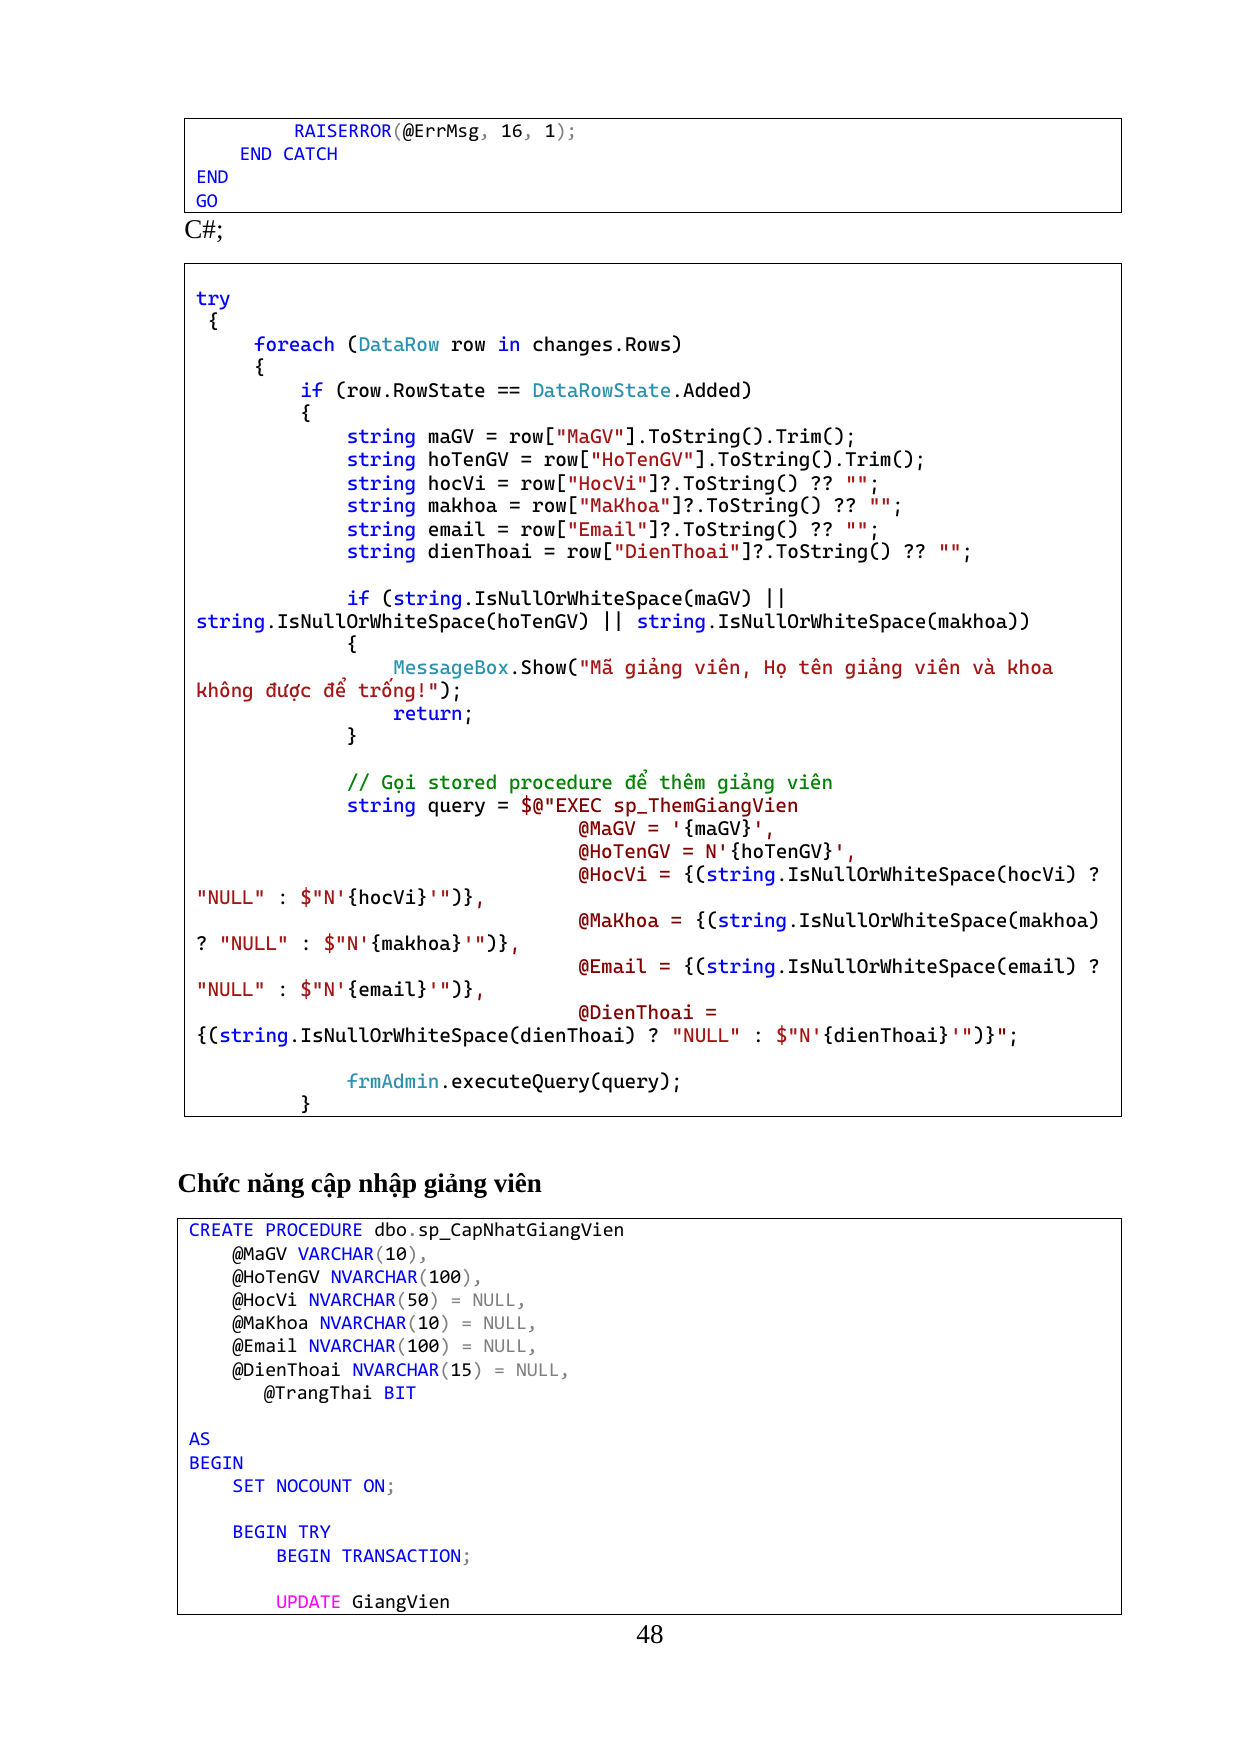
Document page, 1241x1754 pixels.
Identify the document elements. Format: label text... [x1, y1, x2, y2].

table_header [185, 119, 1121, 212]
text Chức năng cập nhập giảng viên [177, 1167, 1122, 1198]
table_header try { foreach (DataRow row in changes.Rows) { if (row.RowState == DataRowState.Added) { string maGV = row["MaGV"].ToString().Trim(); string hoTenGV = row["HoTenGV"].ToString().Trim(); string hocVi = row["HocVi"]?.ToString() ?? ""; string makhoa = row["MaKhoa"]?.ToString() ?? ""; string email = row["Email"]?.ToString() ?? ""; string dienThoai = row["DienThoai"]?.ToString() ?? ""; if (string.IsNullOrWhiteSpace(maGV) || string.IsNullOrWhiteSpace(hoTenGV) || string.IsNullOrWhiteSpace(makhoa)) { MessageBox.Show("Mã giảng viên, Họ tên giảng viên và khoa không được để trống!"); return; } // Gọi stored procedure để thêm giảng viên string query = $@"EXEC sp_ThemGiangVien @MaGV = '{maGV}', @HoTenGV = N'{hoTenGV}', @HocVi = {(string.IsNullOrWhiteSpace(hocVi) ? "NULL" : $"N'{hocVi}'")}, @MaKhoa = {(string.IsNullOrWhiteSpace(makhoa) ? "NULL" : $"N'{makhoa}'")}, @Email = {(string.IsNullOrWhiteSpace(email) ? "NULL" : $"N'{email}'")}, @DienThoai = {(string.IsNullOrWhiteSpace(dienThoai) ? "NULL" : $"N'{dienThoai}'")}"; frmAdmin.executeQuery(query); } [185, 264, 1121, 1116]
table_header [178, 1219, 1121, 1613]
text C#; [184, 213, 1122, 244]
